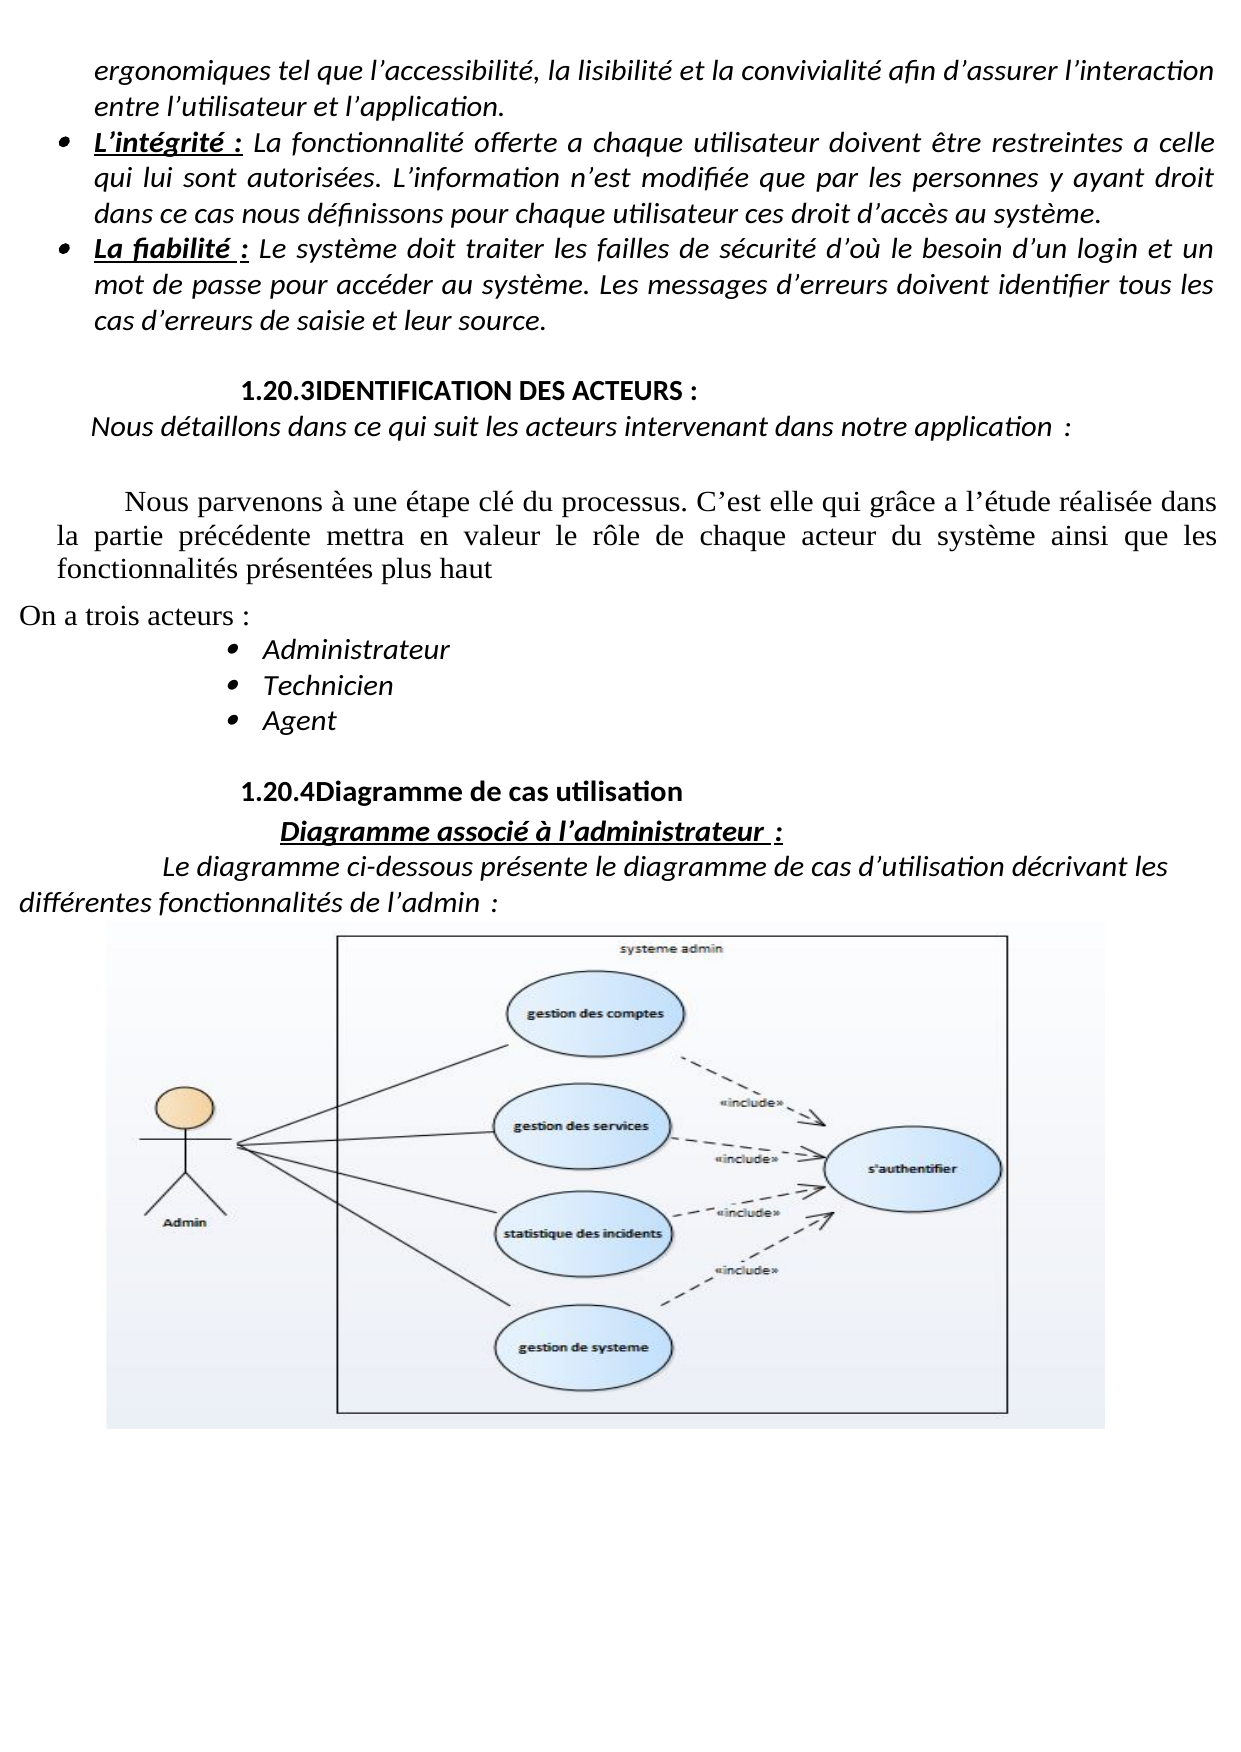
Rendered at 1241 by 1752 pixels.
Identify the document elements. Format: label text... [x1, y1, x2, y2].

text Le diagramme ci-dessous présente le diagramme de cas d’utilisation décrivant les différentes fonctionnalités de l’admin : [19, 848, 1219, 919]
subtitle Diagramme associé à l’administrateur : [240, 813, 1219, 848]
picture [104, 921, 1104, 1428]
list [56, 52, 1219, 124]
list L’intégrité : La fonctionnalité offerte a chaque utilisateur doivent être restreintes a celle qui lui sont autorisées. L’information n’est modifiée que par les personnes y ayant droit dans ce cas nous définissons pour chaque utilisateur ces droit d’accès au système. [56, 124, 1219, 231]
list La fiabilité : Le système doit traiter les failles de sécurité d’où le besoin d’un login et un mot de passe pour accéder au système. Les messages d’erreurs doivent identifier tous les cas d’erreurs de saisie et leur source. [56, 231, 1219, 337]
list Agent [225, 702, 1219, 738]
list Administrateur [225, 631, 1219, 667]
text Nous détaillons dans ce qui suit les acteurs intervenant dans notre application : [19, 408, 1219, 443]
list Technicien [225, 667, 1219, 702]
subtitle Diagramme de cas utilisation [240, 773, 1219, 808]
list Nous parvenons à une étape clé du processus. C’est elle qui grâce a l’étude réalisée dans la partie précédente mettra en valeur le rôle de chaque acteur du système ainsi que les fonctionnalités présentées plus haut [19, 484, 1219, 585]
list On a trois acteurs : [19, 598, 1219, 631]
subtitle IDENTIFICATION DES ACTEURS : [240, 372, 1219, 408]
